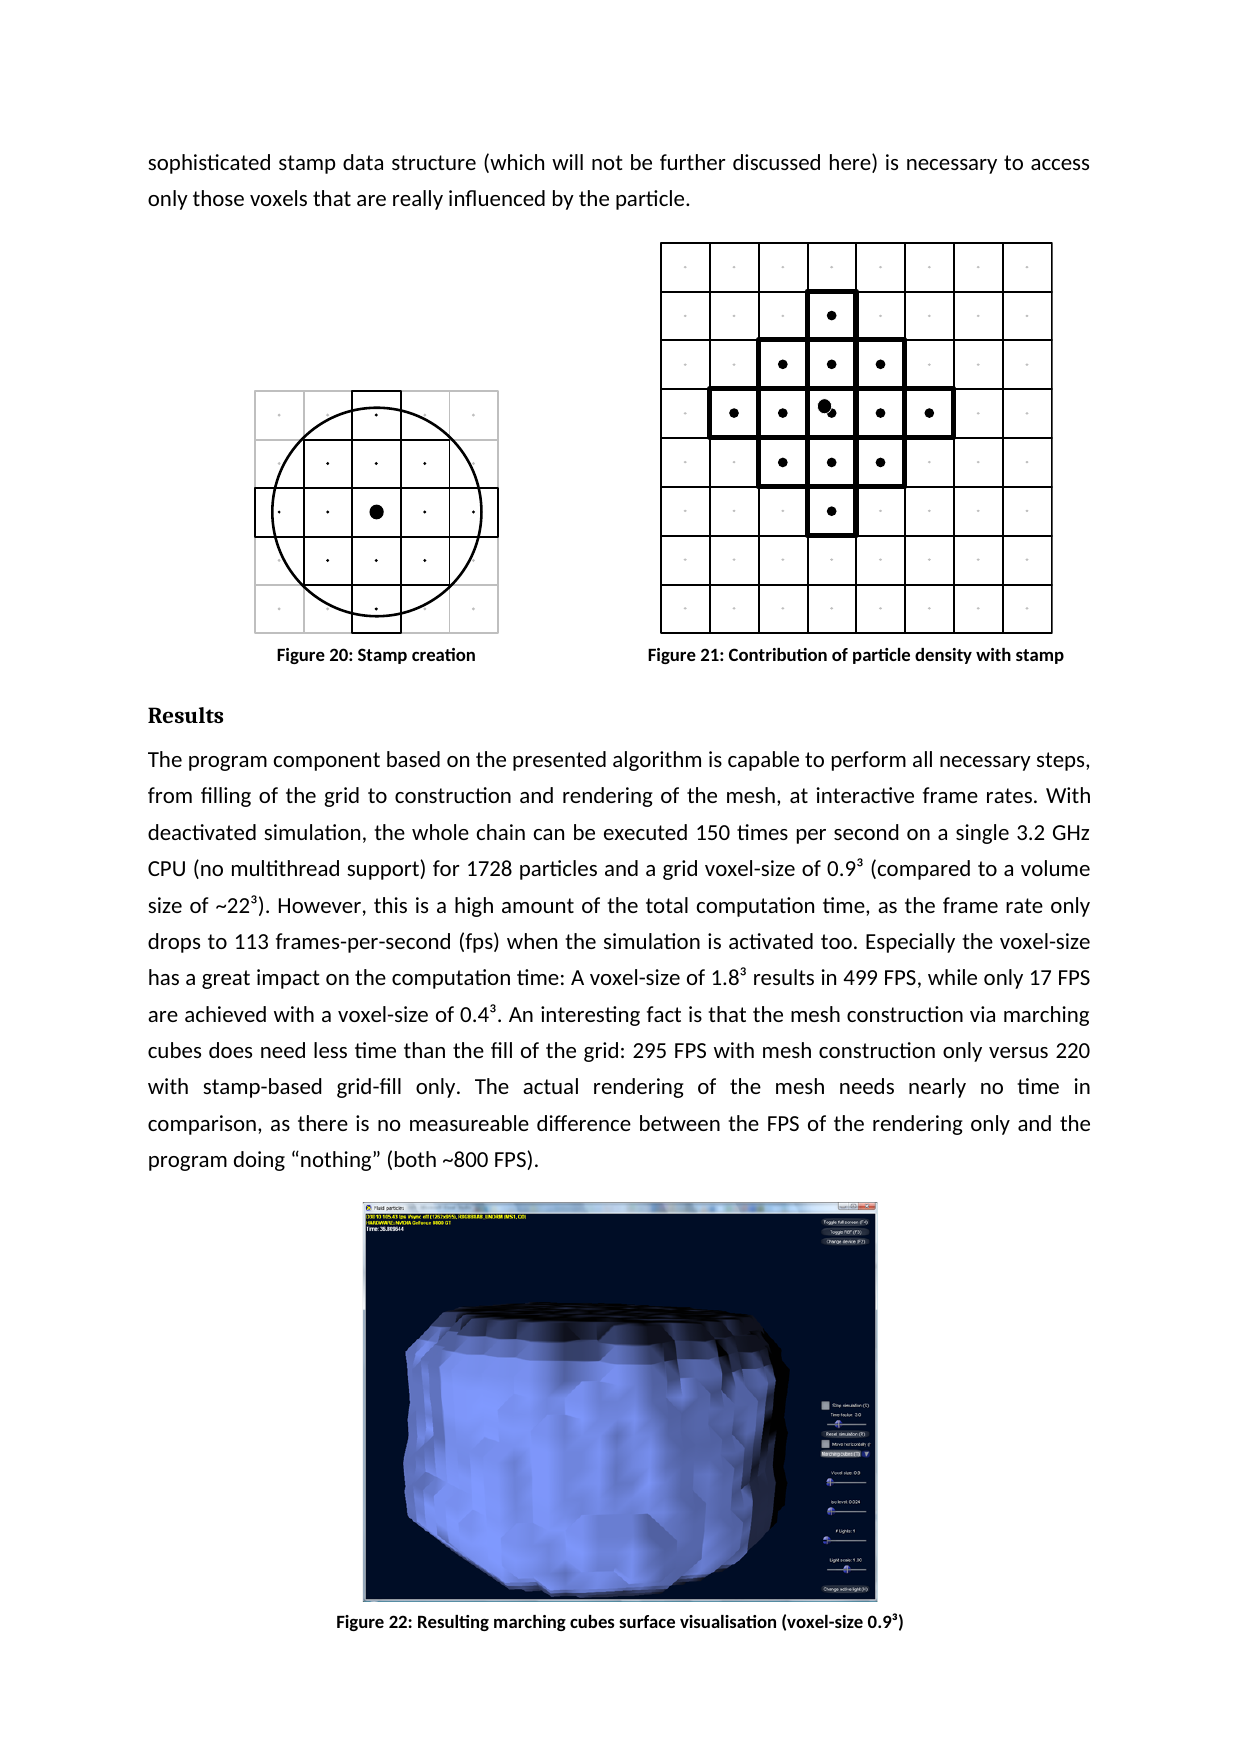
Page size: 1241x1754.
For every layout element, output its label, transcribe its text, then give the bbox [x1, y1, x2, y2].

text Figure 22: Resulting marching cubes surface visualisation (voxel-size 0.9³) [148, 1610, 1093, 1633]
table_header Figure 20: Stamp creation [136, 241, 616, 666]
picture [362, 1202, 878, 1602]
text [148, 148, 1093, 212]
text The program component based on the presented algorithm is capable to perform all necessary steps, from filling of the grid to construction and rendering of the mesh, at interactive frame rates. With deactivated simulation, the whole chain can be executed 150 times per second on a single 3.2 GHz CPU (no multithread support) for 1728 particles and a grid voxel-size of 0.9³ (compared to a volume size of ~22³). However, this is a high amount of the total computation time, as the frame rate only drops to 113 frames-per-second (fps) when the simulation is activated too. Especially the voxel-size has a great impact on the computation time: A voxel-size of 1.8³ results in 499 FPS, while only 17 FPS are achieved with a voxel-size of 0.4³. An interesting fact is that the mesh construction via marching cubes does need less time than the fill of the grid: 295 FPS with mesh construction only versus 220 with stamp-based grid-fill only. The actual rendering of the mesh needs nearly no time in comparison, as there is no measureable difference between the FPS of the rendering only and the program doing “nothing” (both ~800 FPS). [148, 745, 1093, 1173]
table_header Figure 21: Contribution of particle density with stamp [616, 241, 1096, 666]
subtitle Results [148, 703, 1093, 729]
